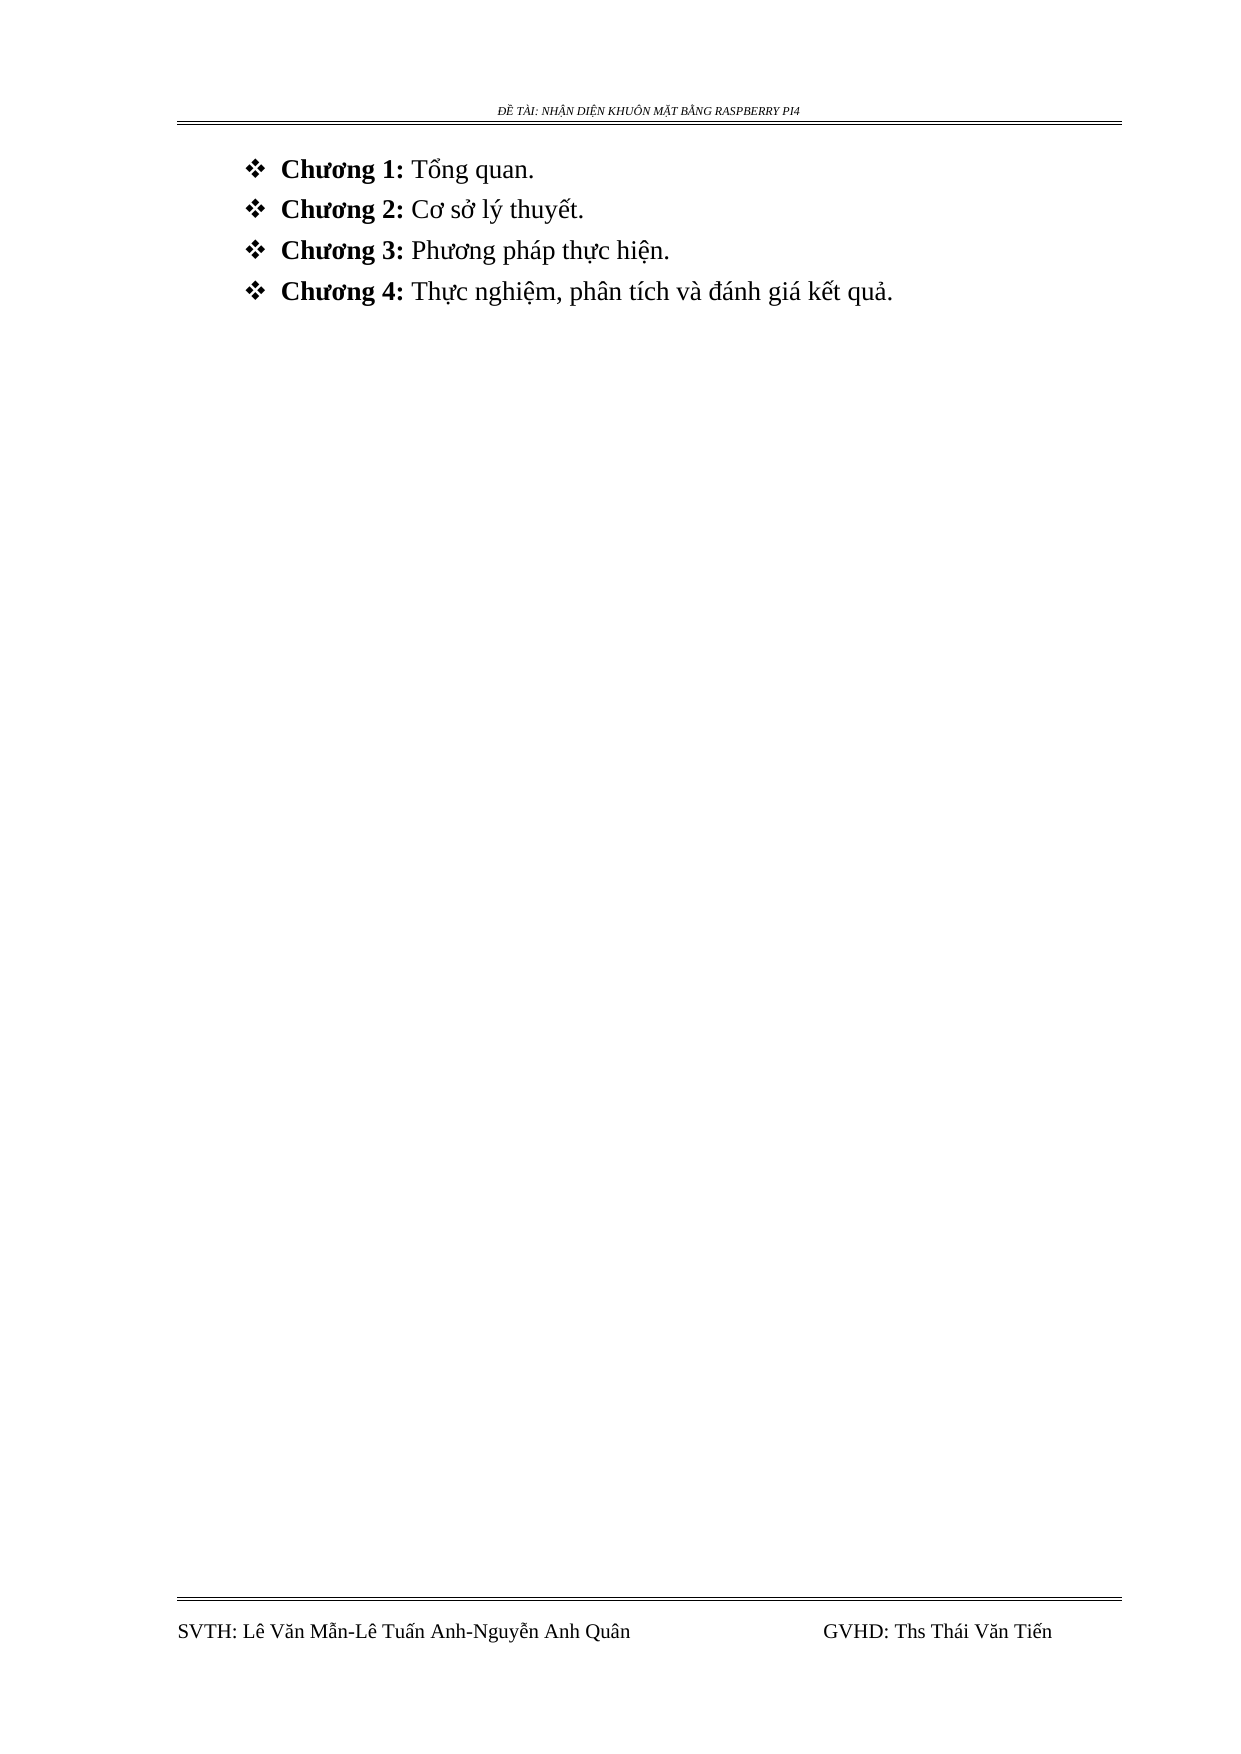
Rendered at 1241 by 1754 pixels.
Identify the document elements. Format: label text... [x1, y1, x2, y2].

list Chương 3: Phương pháp thực hiện. [243, 234, 1122, 265]
list Chương 2: Cơ sở lý thuyết. [243, 193, 1122, 225]
list Chương 4: Thực nghiệm, phân tích và đánh giá kết quả. [243, 275, 1122, 306]
list Chương 1: Tổng quan. [243, 153, 1122, 184]
